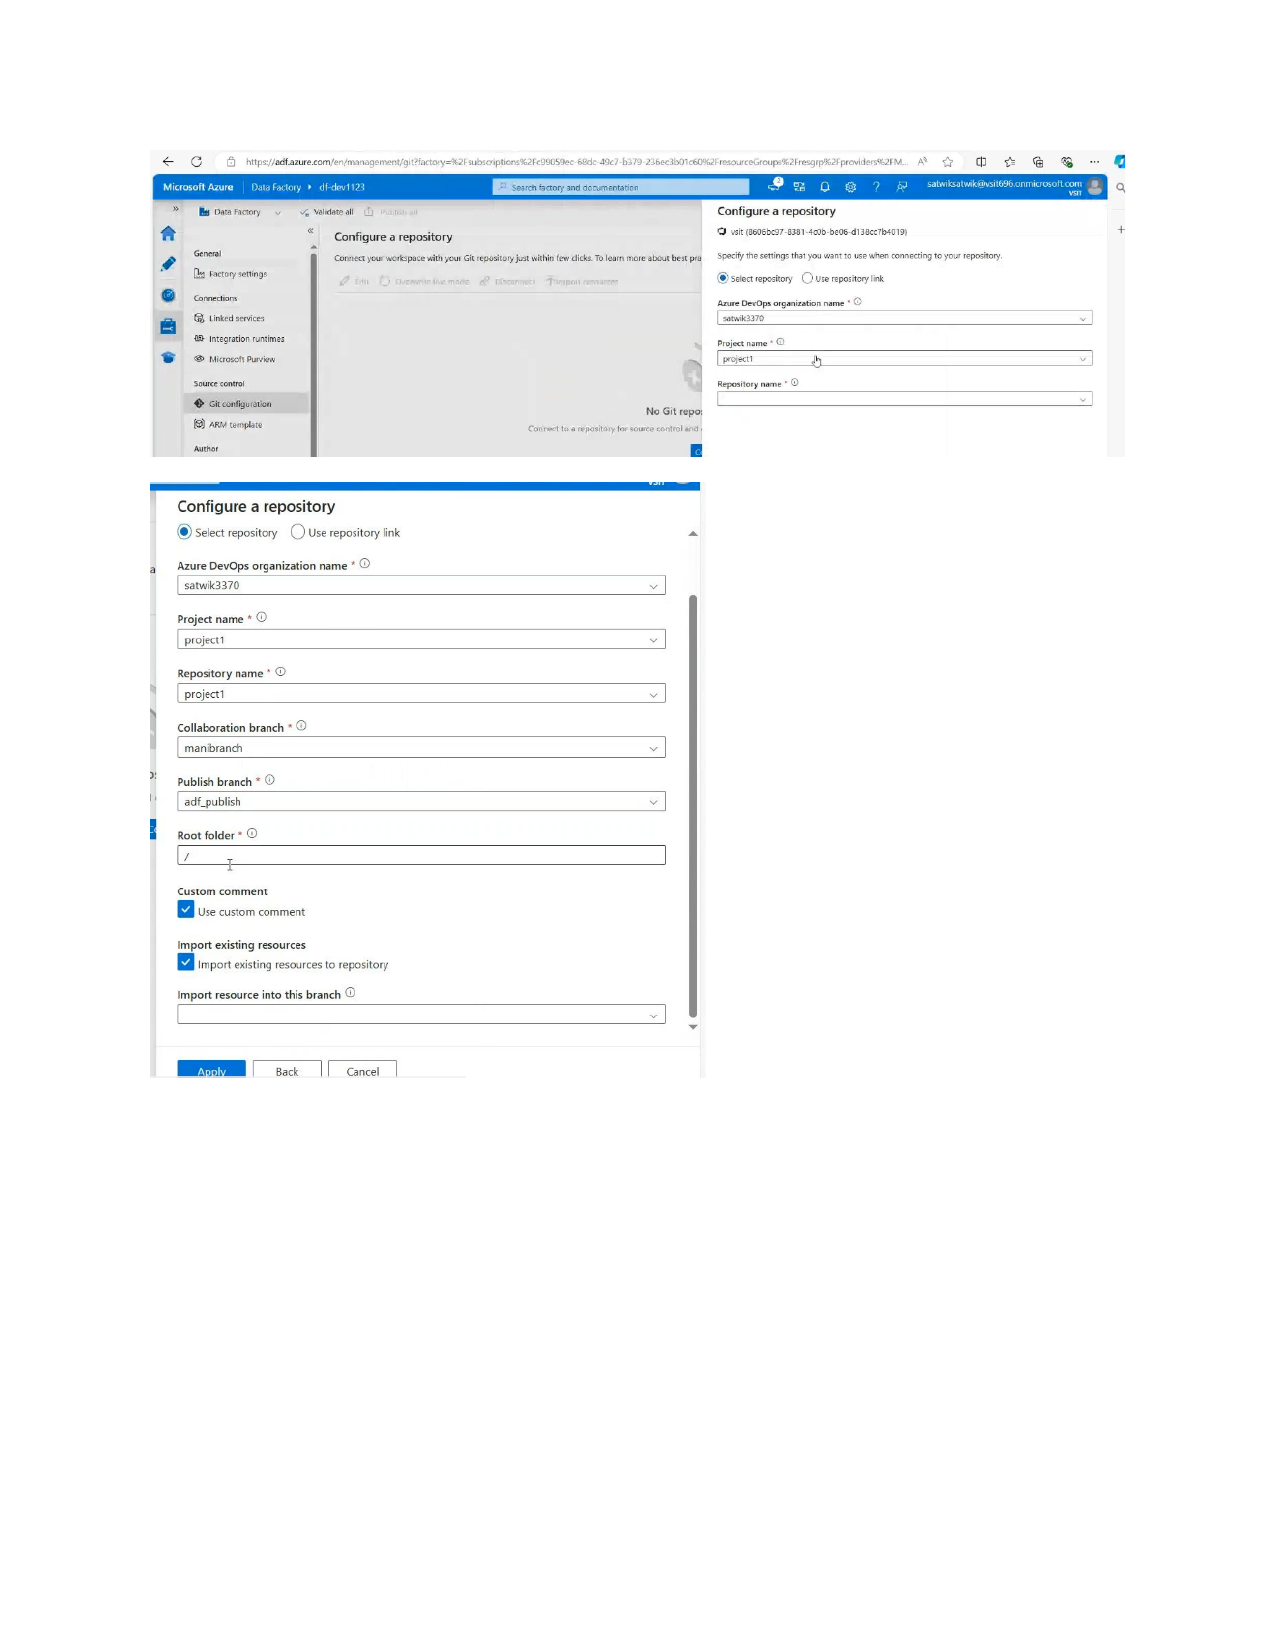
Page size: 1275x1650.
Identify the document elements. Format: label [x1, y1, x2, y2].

picture [150, 482, 706, 1078]
picture [150, 150, 1125, 457]
